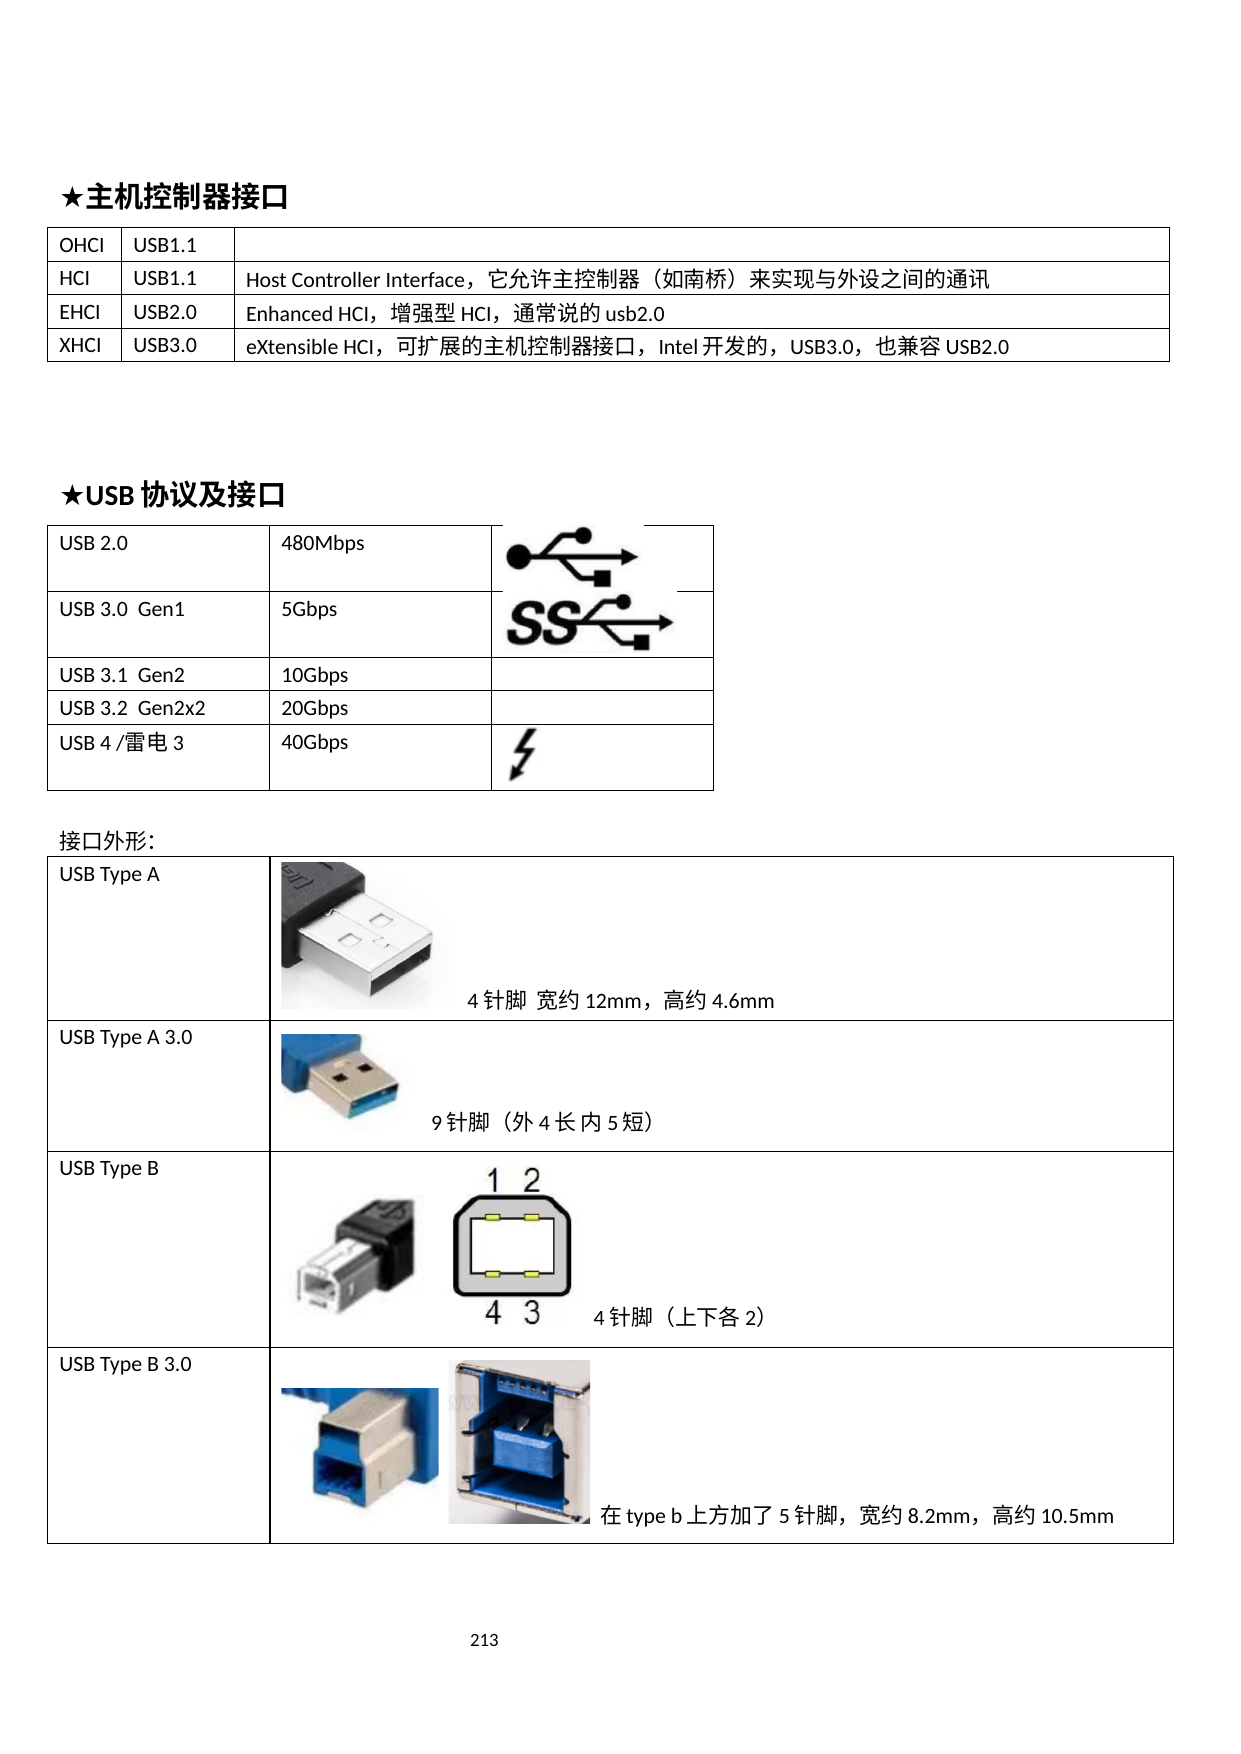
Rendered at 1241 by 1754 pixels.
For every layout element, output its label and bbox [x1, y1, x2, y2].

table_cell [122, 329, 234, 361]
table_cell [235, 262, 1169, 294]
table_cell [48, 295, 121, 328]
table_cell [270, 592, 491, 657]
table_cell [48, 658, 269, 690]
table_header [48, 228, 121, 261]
picture [502, 725, 543, 784]
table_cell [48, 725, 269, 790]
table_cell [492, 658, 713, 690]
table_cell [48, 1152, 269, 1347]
picture [447, 1166, 584, 1326]
picture [281, 862, 458, 1009]
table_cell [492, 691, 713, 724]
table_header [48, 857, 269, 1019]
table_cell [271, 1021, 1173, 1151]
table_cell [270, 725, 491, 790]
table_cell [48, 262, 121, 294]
picture [281, 1034, 422, 1131]
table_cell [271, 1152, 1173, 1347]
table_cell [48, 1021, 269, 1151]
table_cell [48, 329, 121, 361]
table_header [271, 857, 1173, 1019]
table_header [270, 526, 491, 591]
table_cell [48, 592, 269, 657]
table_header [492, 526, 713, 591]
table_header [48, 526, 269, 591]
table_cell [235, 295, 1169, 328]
picture [448, 1360, 591, 1524]
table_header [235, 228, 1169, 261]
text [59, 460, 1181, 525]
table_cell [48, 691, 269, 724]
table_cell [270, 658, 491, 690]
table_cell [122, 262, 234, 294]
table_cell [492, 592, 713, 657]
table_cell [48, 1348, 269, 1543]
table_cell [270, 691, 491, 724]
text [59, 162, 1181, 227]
picture [281, 1388, 439, 1524]
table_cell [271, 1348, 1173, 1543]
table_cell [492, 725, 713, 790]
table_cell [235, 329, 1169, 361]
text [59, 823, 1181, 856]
picture [281, 1194, 438, 1326]
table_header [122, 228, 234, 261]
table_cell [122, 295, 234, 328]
picture [502, 591, 678, 653]
picture [502, 525, 645, 588]
